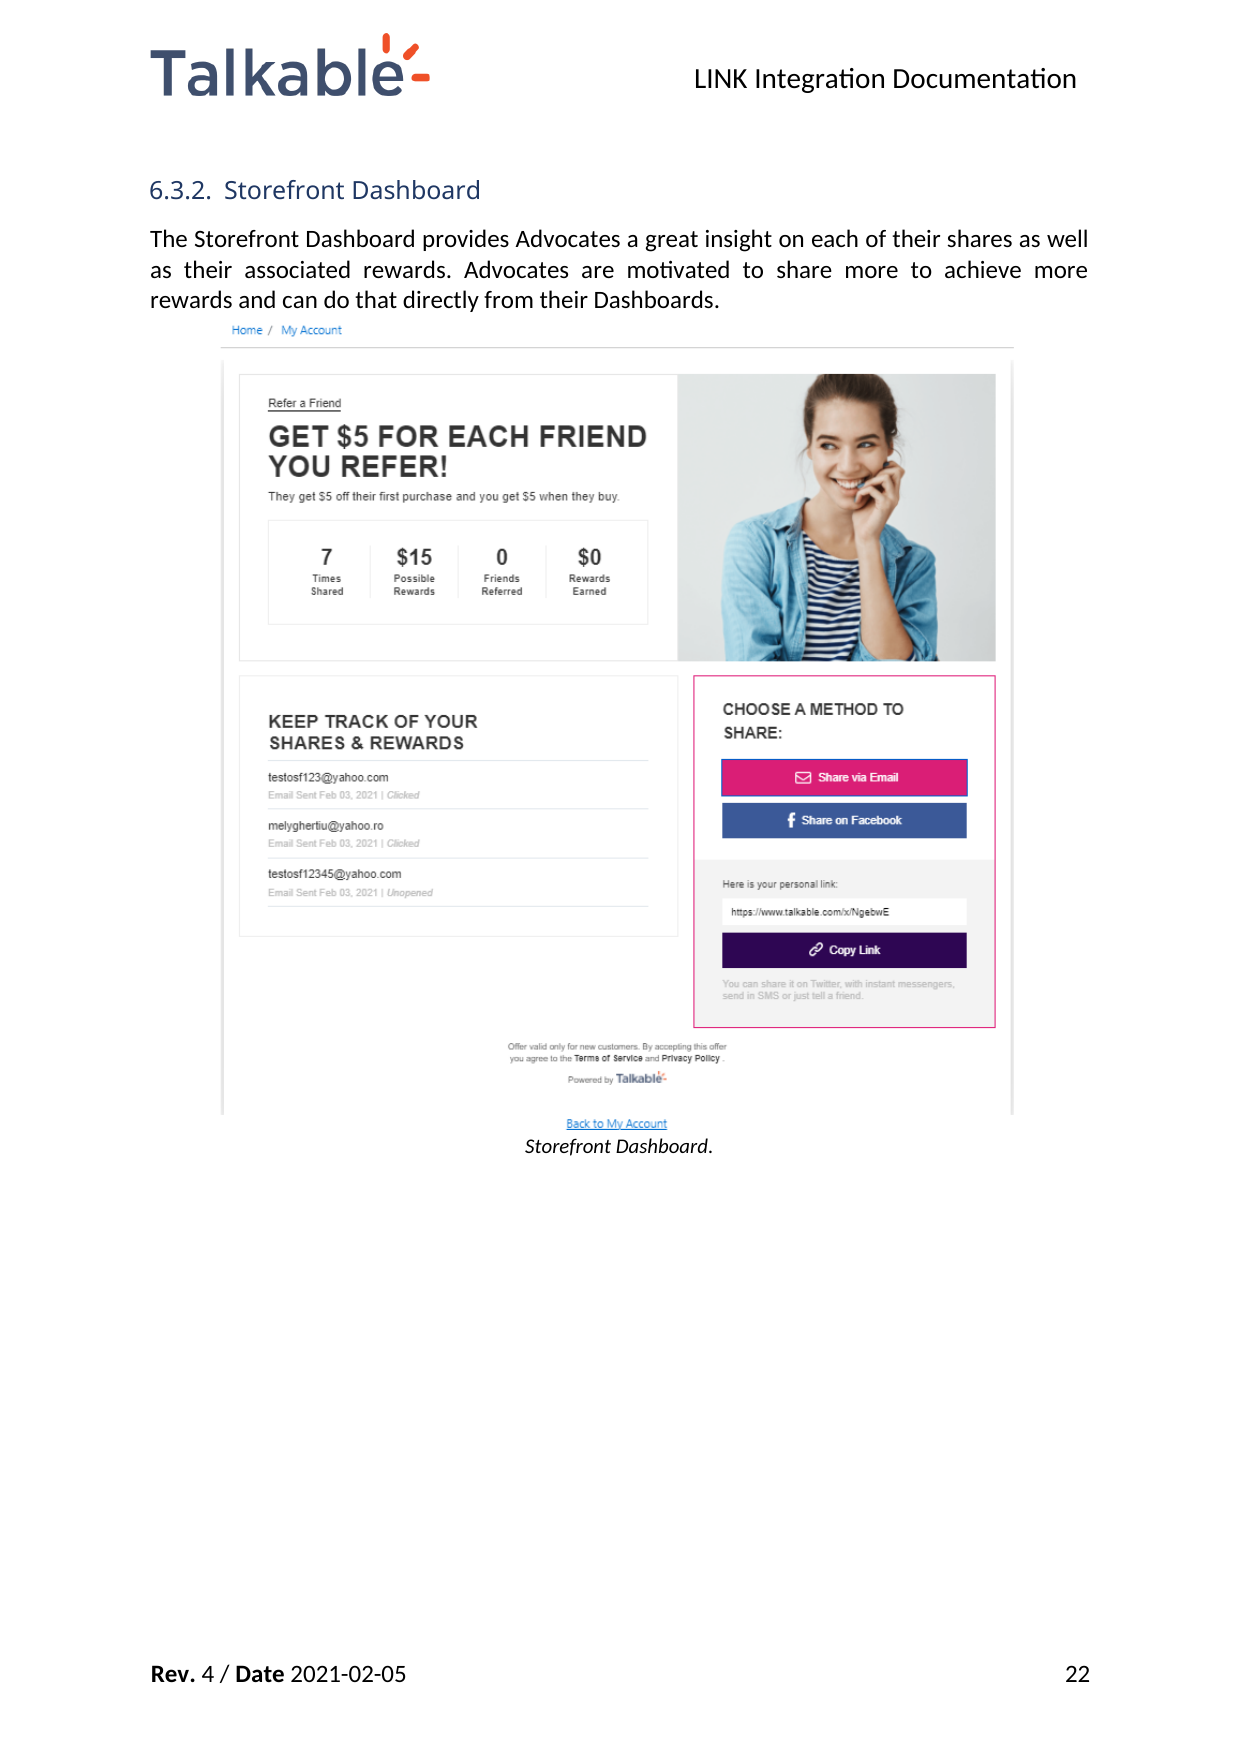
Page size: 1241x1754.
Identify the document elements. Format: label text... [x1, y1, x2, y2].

picture [150, 315, 1090, 1130]
subtitle Storefront Dashboard [149, 172, 1090, 207]
picture [150, 33, 430, 96]
text Storefront Dashboard. [150, 1130, 1090, 1158]
text The Storefront Dashboard provides Advocates a great insight on each of their shares as well as their associated rewards. Advocates are motivated to share more to achieve more rewards and can do that directly from their Dashboards. [150, 223, 1090, 315]
